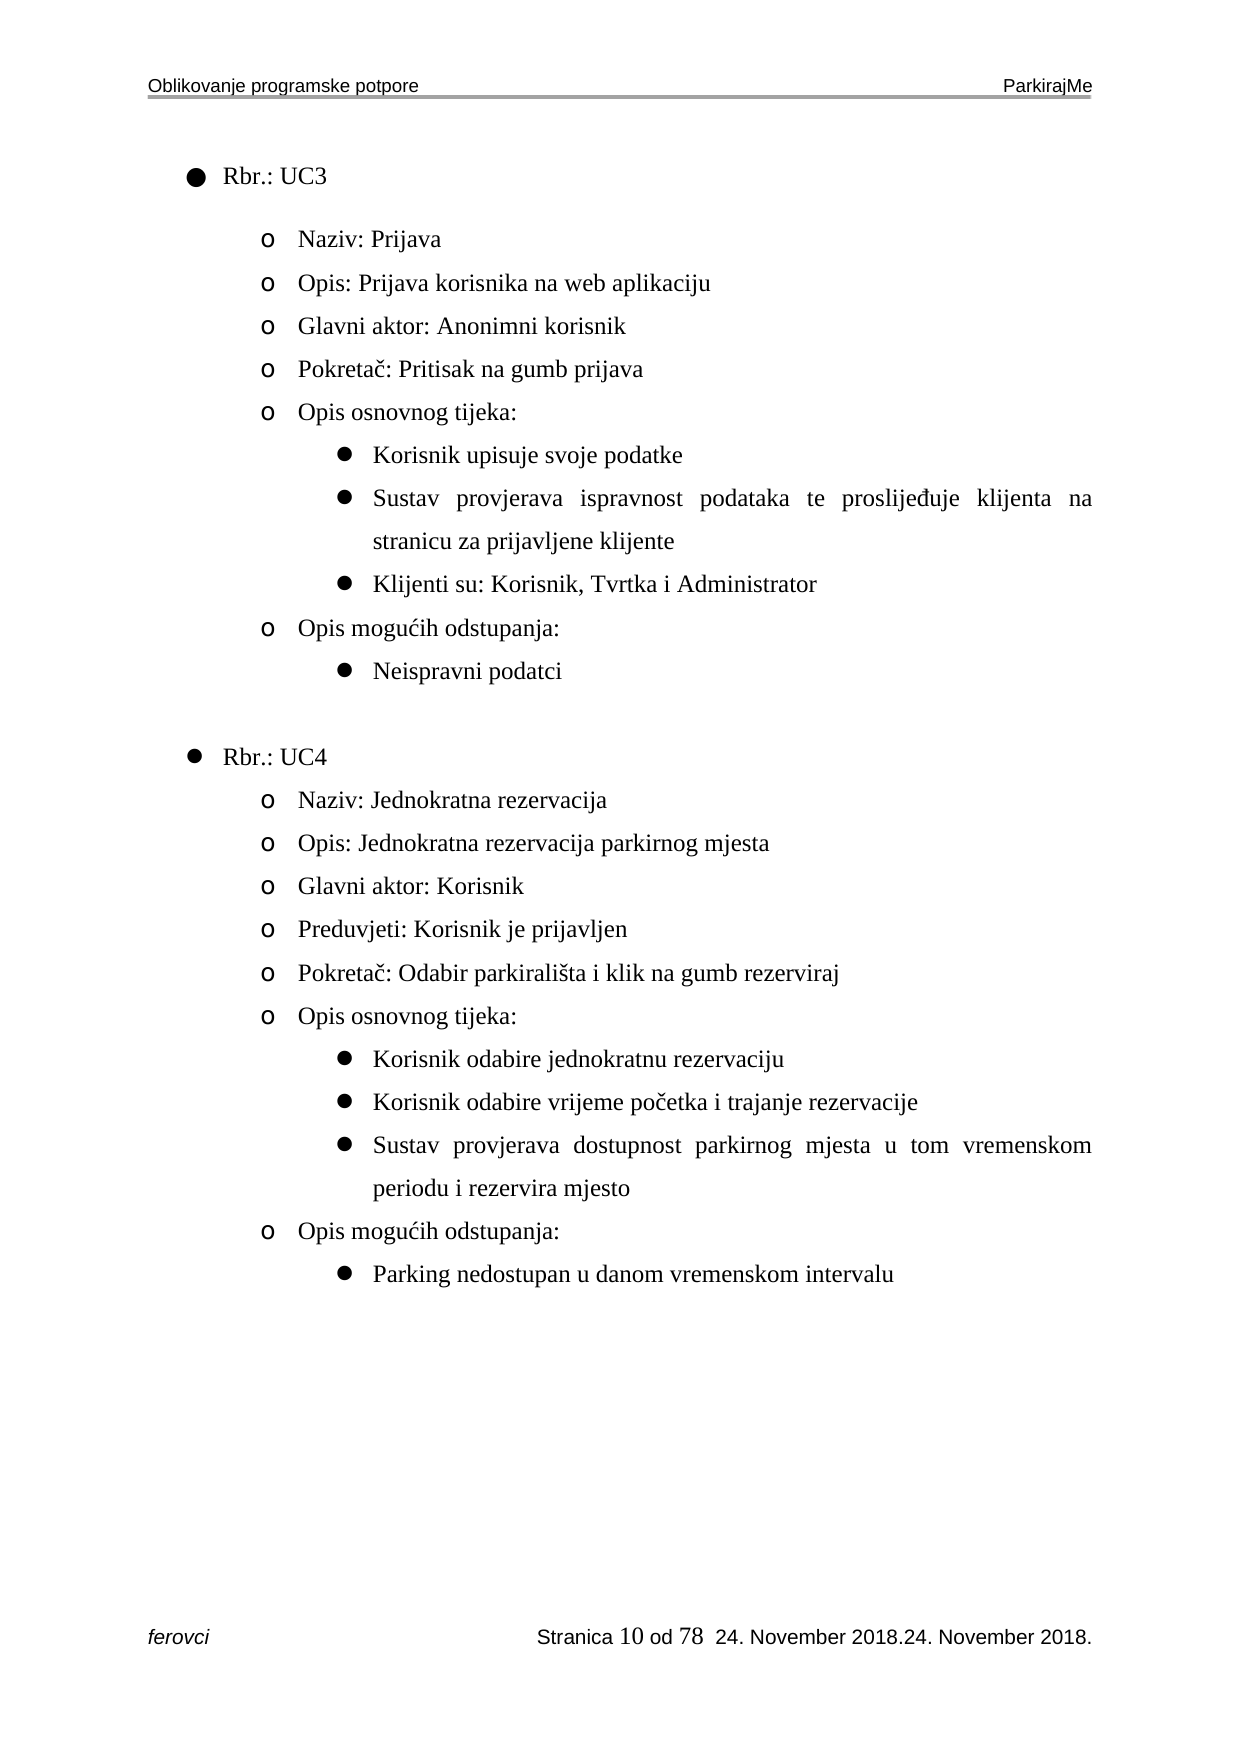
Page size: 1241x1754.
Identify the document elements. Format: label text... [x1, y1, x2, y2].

list Opis osnovnog tijeka: [260, 397, 1093, 426]
list Preduvjeti: Korisnik je prijavljen [260, 914, 1093, 943]
list Opis mogućih odstupanja: [260, 613, 1093, 641]
list Naziv: Prijava [260, 224, 1093, 253]
list Korisnik odabire jednokratnu rezervaciju [335, 1044, 1093, 1073]
list Opis mogućih odstupanja: [260, 1216, 1093, 1245]
list Opis: Jednokratna rezervacija parkirnog mjesta [260, 828, 1093, 857]
list Korisnik odabire vrijeme početka i trajanje rezervacije [335, 1087, 1093, 1116]
list Opis: Prijava korisnika na web aplikaciju [260, 268, 1093, 296]
list Klijenti su: Korisnik, Tvrtka i Administrator [335, 569, 1093, 598]
list Glavni aktor: Anonimni korisnik [260, 311, 1093, 339]
list Parking nedostupan u danom vremenskom intervalu [335, 1259, 1093, 1288]
list Pokretač: Pritisak na gumb prijava [260, 354, 1093, 383]
list Glavni aktor: Korisnik [260, 871, 1093, 900]
list Rbr.: UC4 [185, 742, 1093, 771]
list Opis osnovnog tijeka: [260, 1001, 1093, 1029]
list Korisnik upisuje svoje podatke [335, 440, 1093, 469]
list Sustav provjerava ispravnost podataka te proslijeđuje klijenta na stranicu za prijavljene klijente [335, 483, 1093, 555]
list Pokretač: Odabir parkirališta i klik na gumb rezerviraj [260, 958, 1093, 986]
list Neispravni podatci [335, 656, 1093, 684]
list Naziv: Jednokratna rezervacija [260, 785, 1093, 814]
list Rbr.: UC3 [185, 148, 1093, 199]
list Sustav provjerava dostupnost parkirnog mjesta u tom vremenskom periodu i rezervira mjesto [335, 1130, 1093, 1202]
picture [147, 95, 1092, 99]
